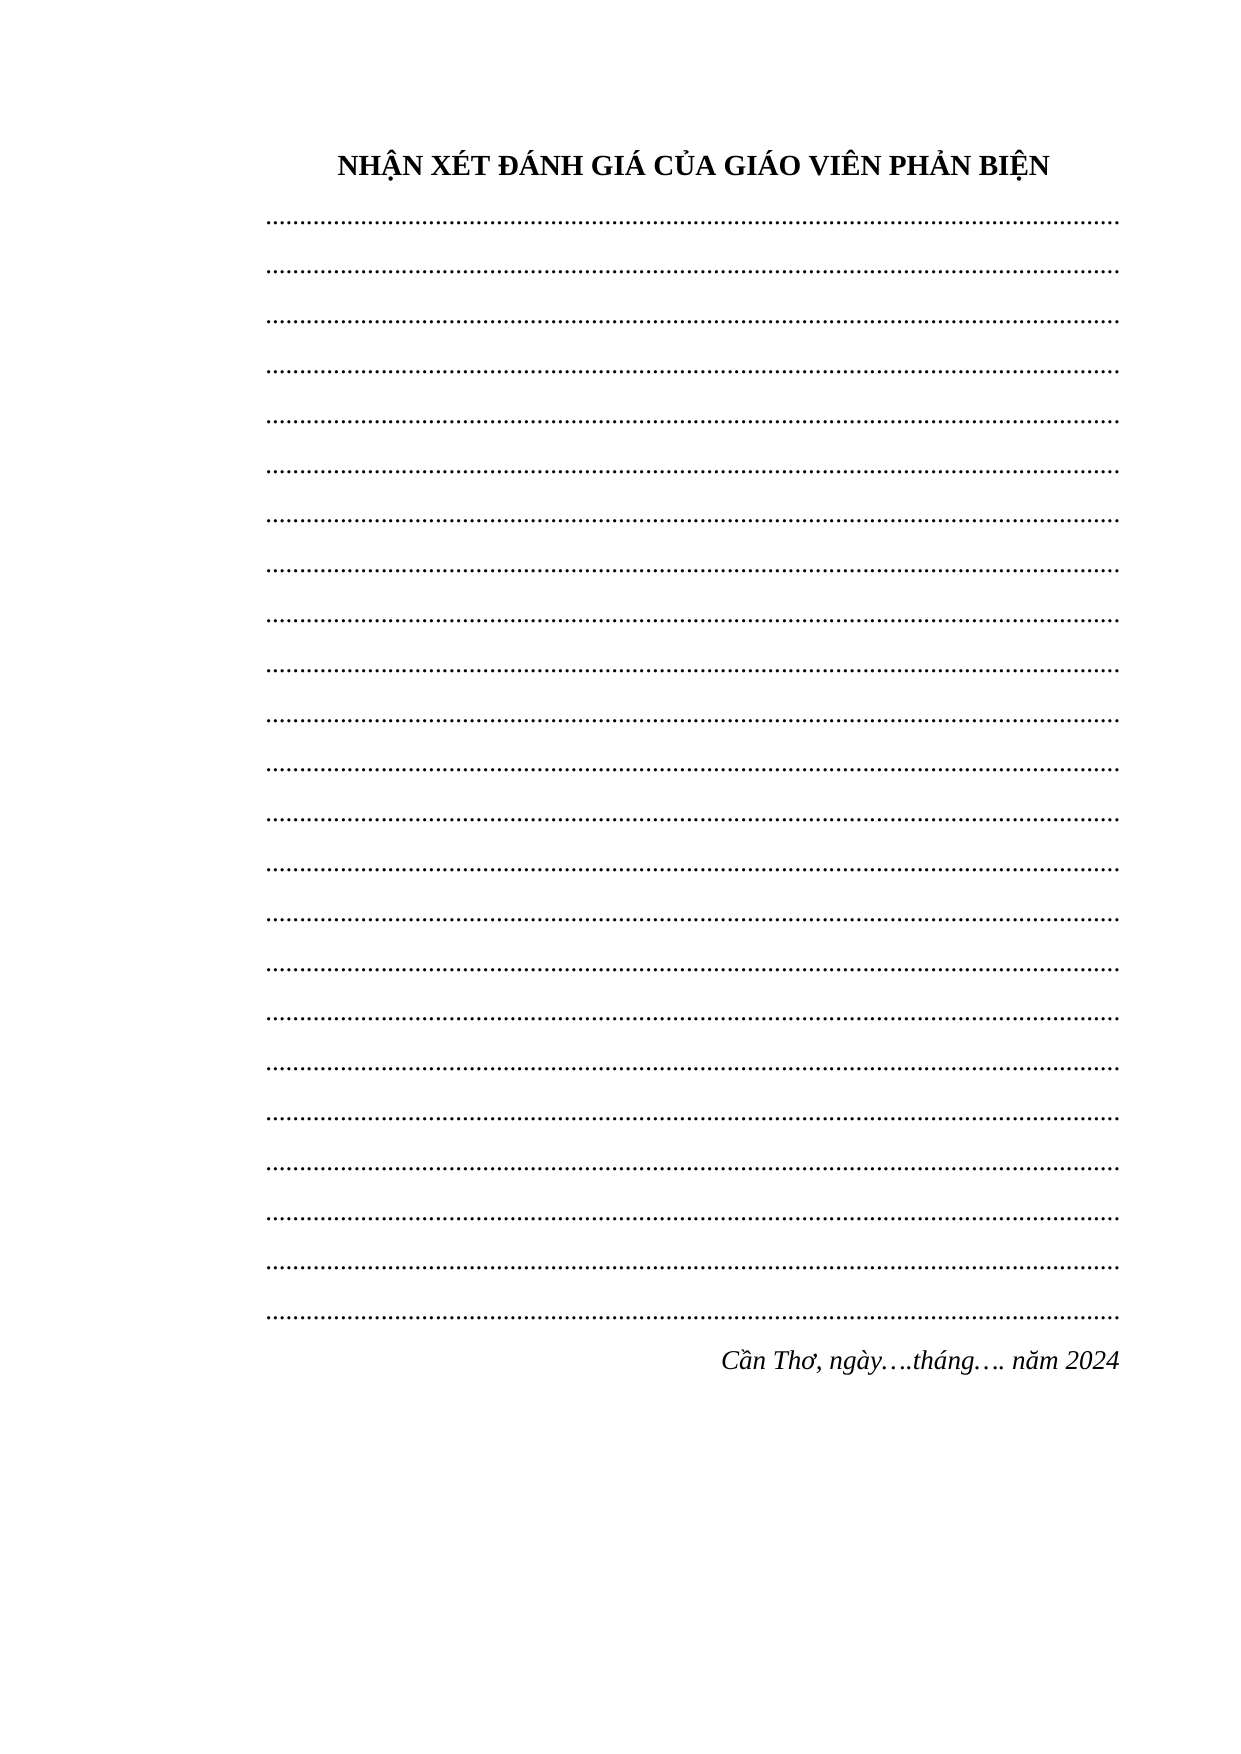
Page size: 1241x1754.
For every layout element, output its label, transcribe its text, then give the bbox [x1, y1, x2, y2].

text NHẬN XÉT ĐÁNH GIÁ CỦA GIÁO VIÊN PHẢN BIỆN [207, 148, 1122, 181]
text Cần Thơ, ngày….tháng…. năm 2024 [207, 1344, 1122, 1375]
